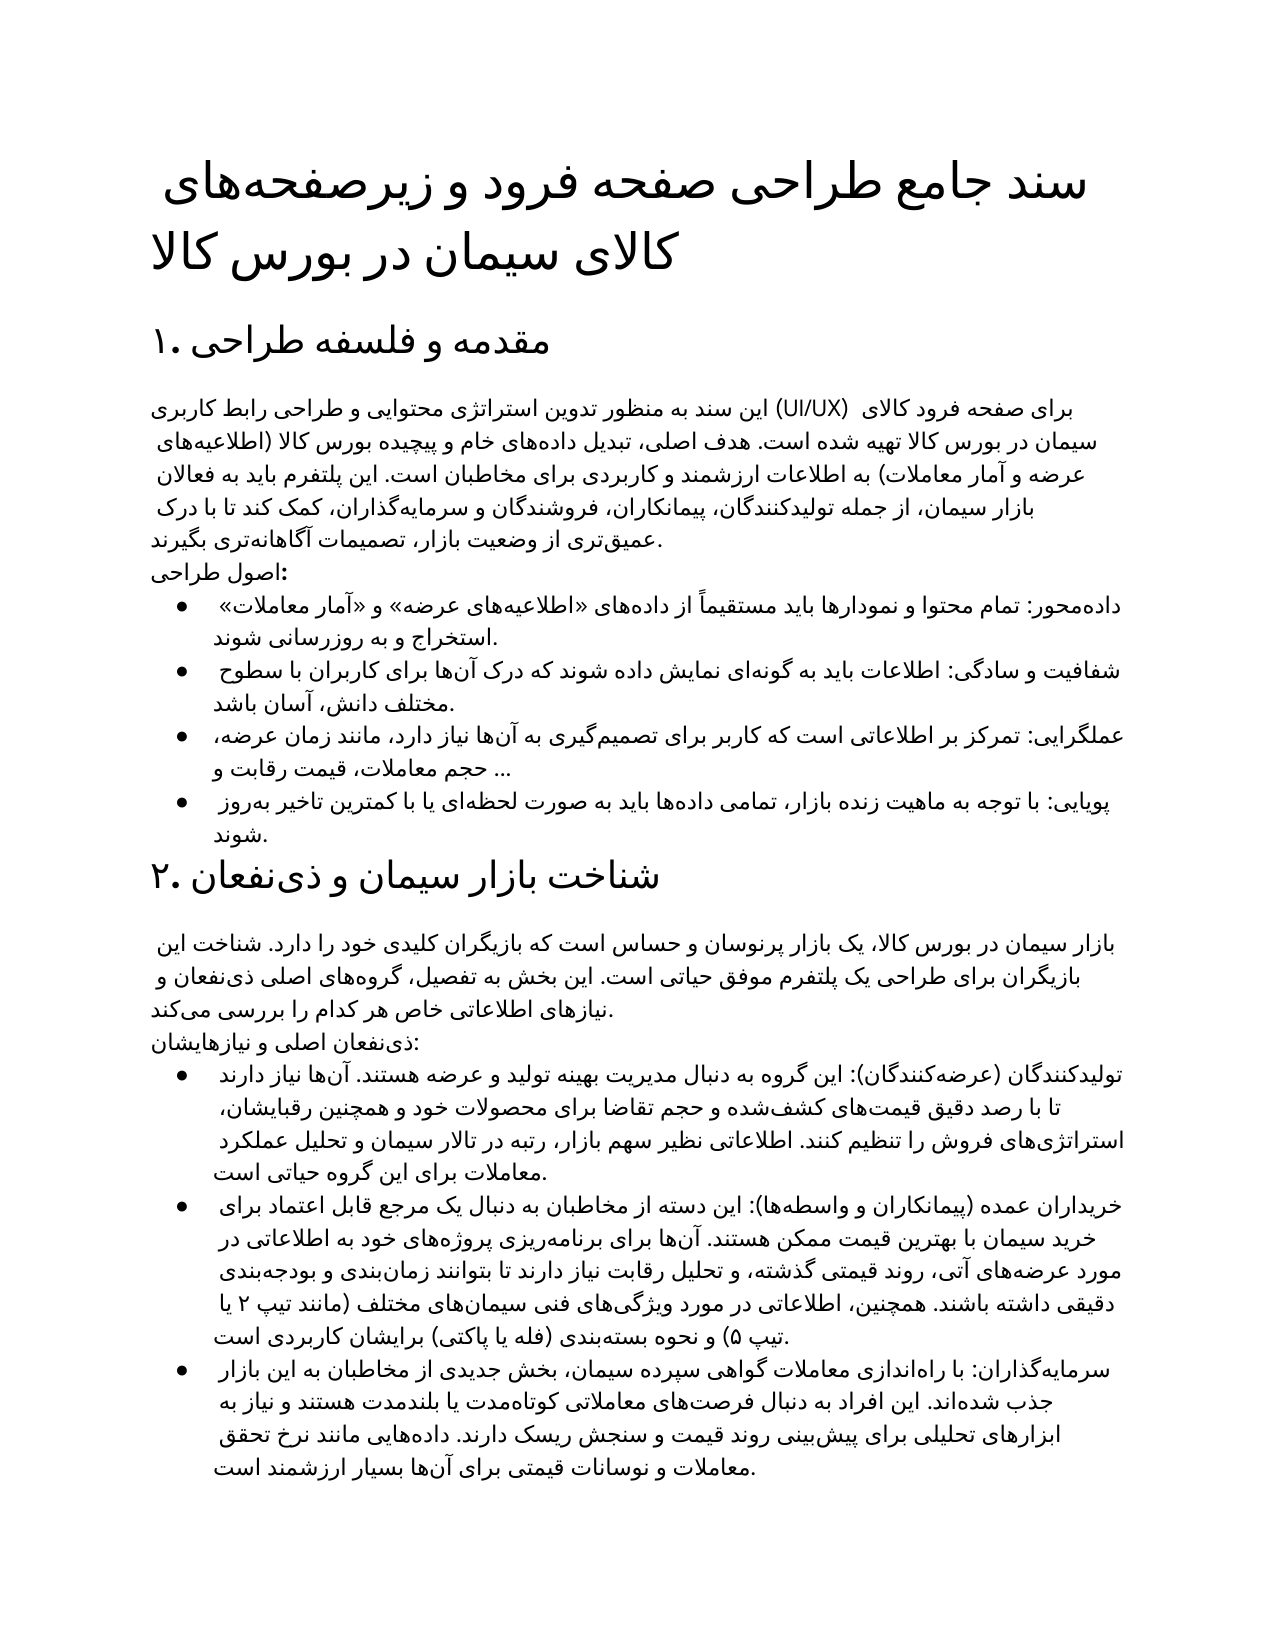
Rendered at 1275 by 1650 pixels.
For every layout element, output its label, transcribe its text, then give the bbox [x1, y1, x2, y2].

text بازار سیمان در بورس کالا، یک بازار پرنوسان و حساس است که بازیگران کلیدی خود را دارد. شناخت این بازیگران برای طراحی یک پلتفرم موفق حیاتی است. این بخش به تفصیل، گروه‌های اصلی ذی‌نفعان و نیازهای اطلاعاتی خاص هر کدام را بررسی می‌کند. [150, 929, 1125, 1024]
text این سند به منظور تدوین استراتژی محتوایی و طراحی رابط کاربری (UI/UX) برای صفحه فرود کالای سیمان در بورس کالا تهیه شده است. هدف اصلی، تبدیل داده‌های خام و پیچیده بورس کالا (اطلاعیه‌های عرضه و آمار معاملات) به اطلاعات ارزشمند و کاربردی برای مخاطبان است. این پلتفرم باید به فعالان بازار سیمان، از جمله تولیدکنندگان، پیمانکاران، فروشندگان و سرمایه‌گذاران، کمک کند تا با درک عمیق‌تری از وضعیت بازار، تصمیمات آگاهانه‌تری بگیرند. [150, 395, 1125, 554]
text اصول طراحی: [150, 558, 1125, 587]
subtitle سند جامع طراحی صفحه فرود و زیرصفحه‌های کالای سیمان در بورس کالا [150, 150, 1125, 284]
subtitle ۲. شناخت بازار سیمان و ذی‌نفعان [150, 853, 1125, 899]
subtitle ۱. مقدمه و فلسفه طراحی [150, 318, 1125, 365]
list پویایی: با توجه به ماهیت زنده بازار، تمامی داده‌ها باید به صورت لحظه‌ای یا با کمترین تاخیر به‌روز شوند. [175, 787, 1125, 849]
list عملگرایی: تمرکز بر اطلاعاتی است که کاربر برای تصمیم‌گیری به آن‌ها نیاز دارد، مانند زمان عرضه، حجم معاملات، قیمت رقابت و ... [175, 722, 1125, 783]
list خریداران عمده (پیمانکاران و واسطه‌ها): این دسته از مخاطبان به دنبال یک مرجع قابل اعتماد برای خرید سیمان با بهترین قیمت ممکن هستند. آن‌ها برای برنامه‌ریزی پروژه‌های خود به اطلاعاتی در مورد عرضه‌های آتی، روند قیمتی گذشته، و تحلیل رقابت نیاز دارند تا بتوانند زمان‌بندی و بودجه‌بندی دقیقی داشته باشند. همچنین، اطلاعاتی در مورد ویژگی‌های فنی سیمان‌های مختلف (مانند تیپ ۲ یا تیپ ۵) و نحوه بسته‌بندی (فله یا پاکتی) برایشان کاربردی است. [175, 1191, 1125, 1351]
list داده‌محور: تمام محتوا و نمودارها باید مستقیماً از داده‌های «اطلاعیه‌های عرضه» و «آمار معاملات» استخراج و به روزرسانی شوند. [175, 591, 1125, 652]
list تولیدکنندگان (عرضه‌کنندگان): این گروه به دنبال مدیریت بهینه تولید و عرضه هستند. آن‌ها نیاز دارند تا با رصد دقیق قیمت‌های کشف‌شده و حجم تقاضا برای محصولات خود و همچنین رقبایشان، استراتژی‌های فروش را تنظیم کنند. اطلاعاتی نظیر سهم بازار، رتبه در تالار سیمان و تحلیل عملکرد معاملات برای این گروه حیاتی است. [175, 1060, 1125, 1187]
list سرمایه‌گذاران: با راه‌اندازی معاملات گواهی سپرده سیمان، بخش جدیدی از مخاطبان به این بازار جذب شده‌اند. این افراد به دنبال فرصت‌های معاملاتی کوتاه‌مدت یا بلندمدت هستند و نیاز به ابزارهای تحلیلی برای پیش‌بینی روند قیمت و سنجش ریسک دارند. داده‌هایی مانند نرخ تحقق معاملات و نوسانات قیمتی برای آن‌ها بسیار ارزشمند است. [175, 1355, 1125, 1482]
text ذی‌نفعان اصلی و نیازهایشان: [150, 1028, 1125, 1056]
list شفافیت و سادگی: اطلاعات باید به گونه‌ای نمایش داده شوند که درک آن‌ها برای کاربران با سطوح مختلف دانش، آسان باشد. [175, 656, 1125, 718]
